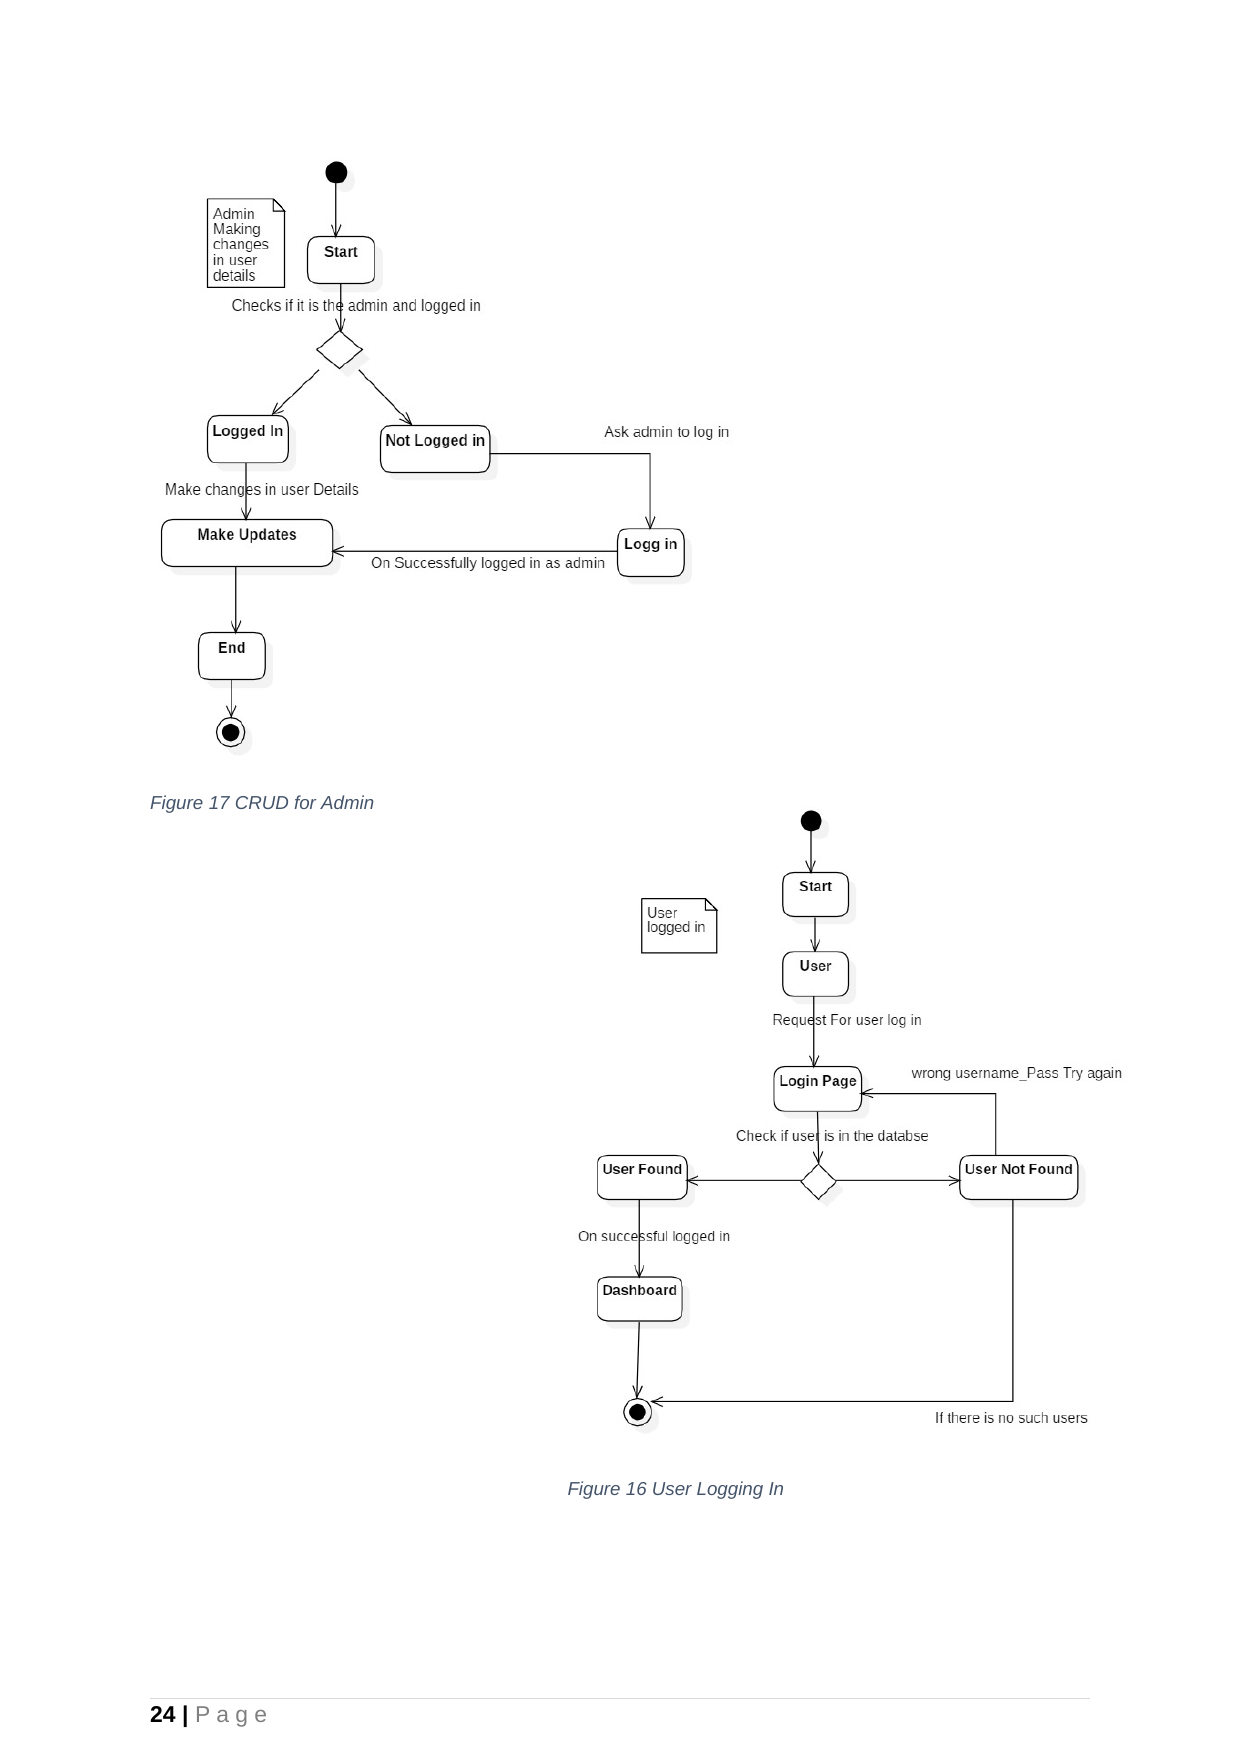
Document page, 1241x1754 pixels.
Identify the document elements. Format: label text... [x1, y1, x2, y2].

picture [567, 799, 1164, 1469]
picture [150, 150, 772, 793]
text Figure 17 CRUD for Admin [150, 792, 1090, 814]
